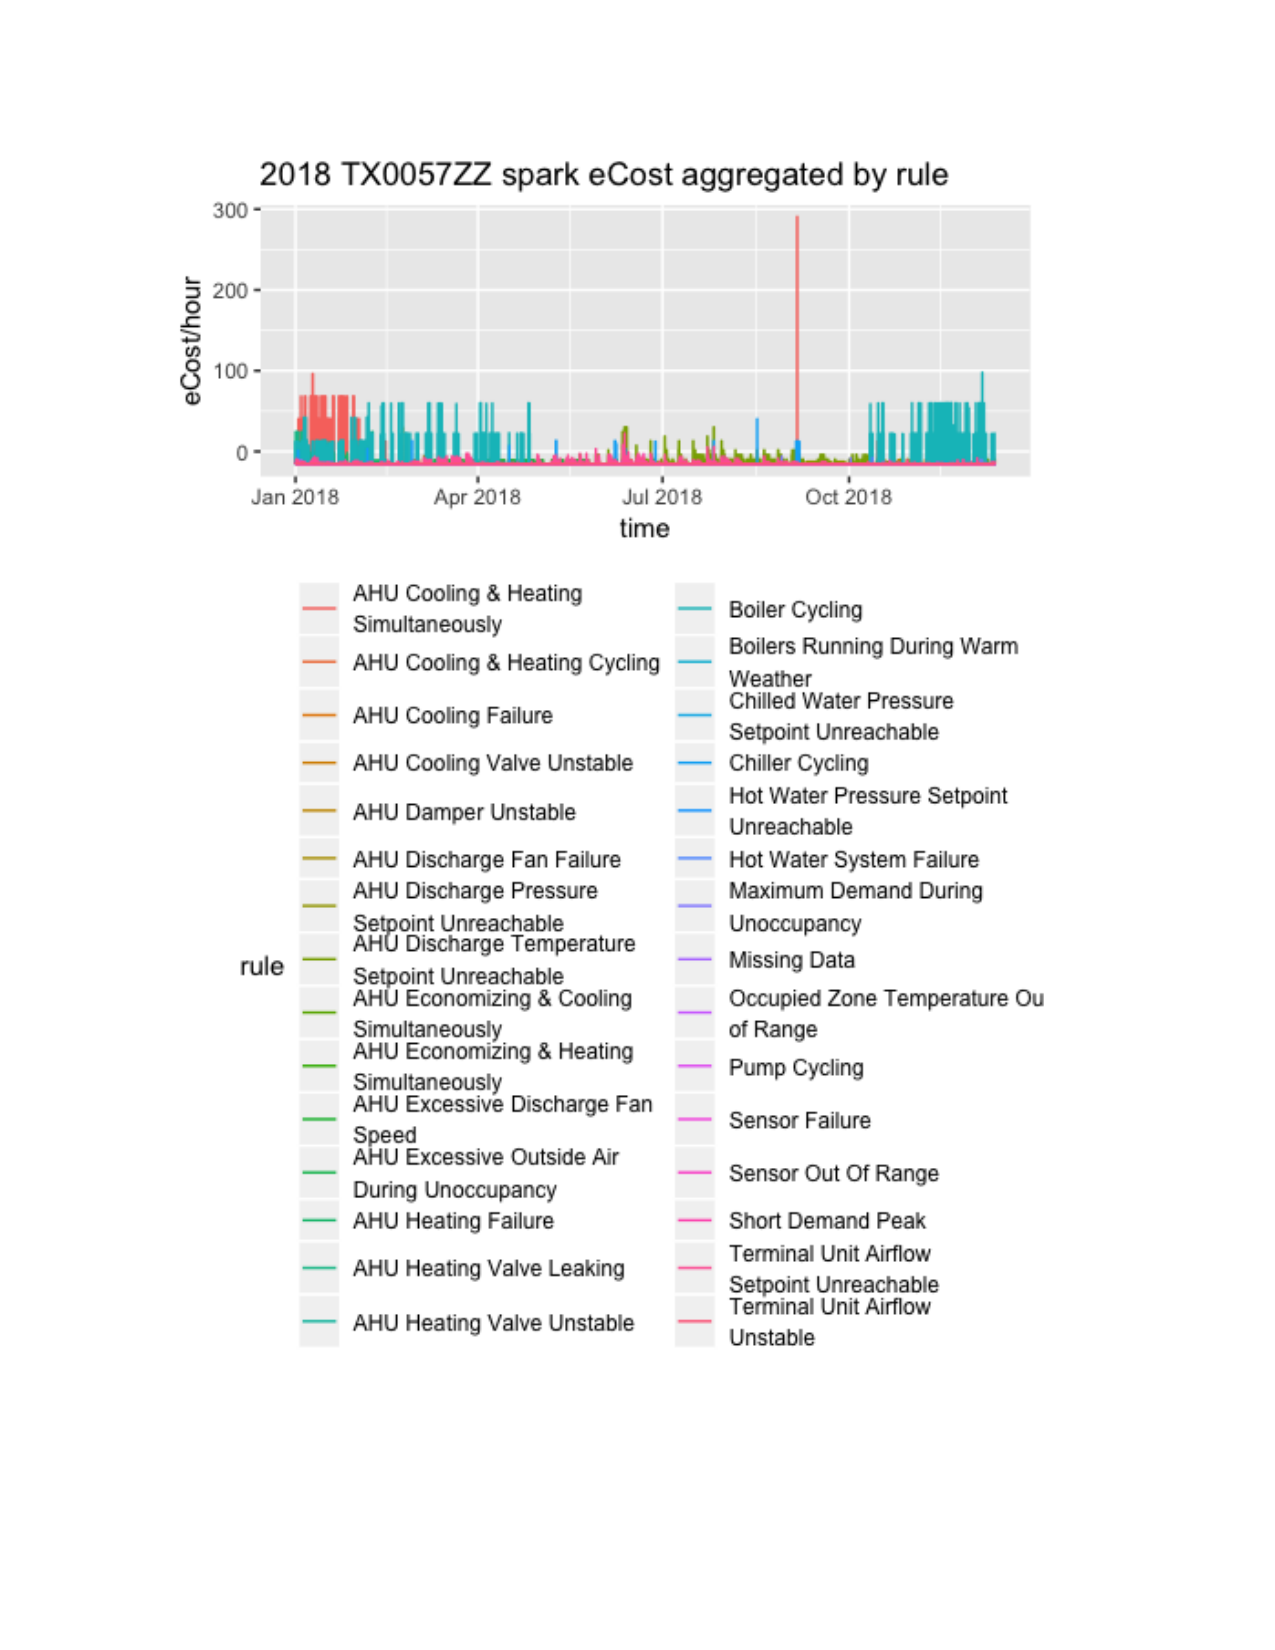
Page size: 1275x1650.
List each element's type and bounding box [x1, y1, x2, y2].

picture [168, 150, 1044, 1375]
